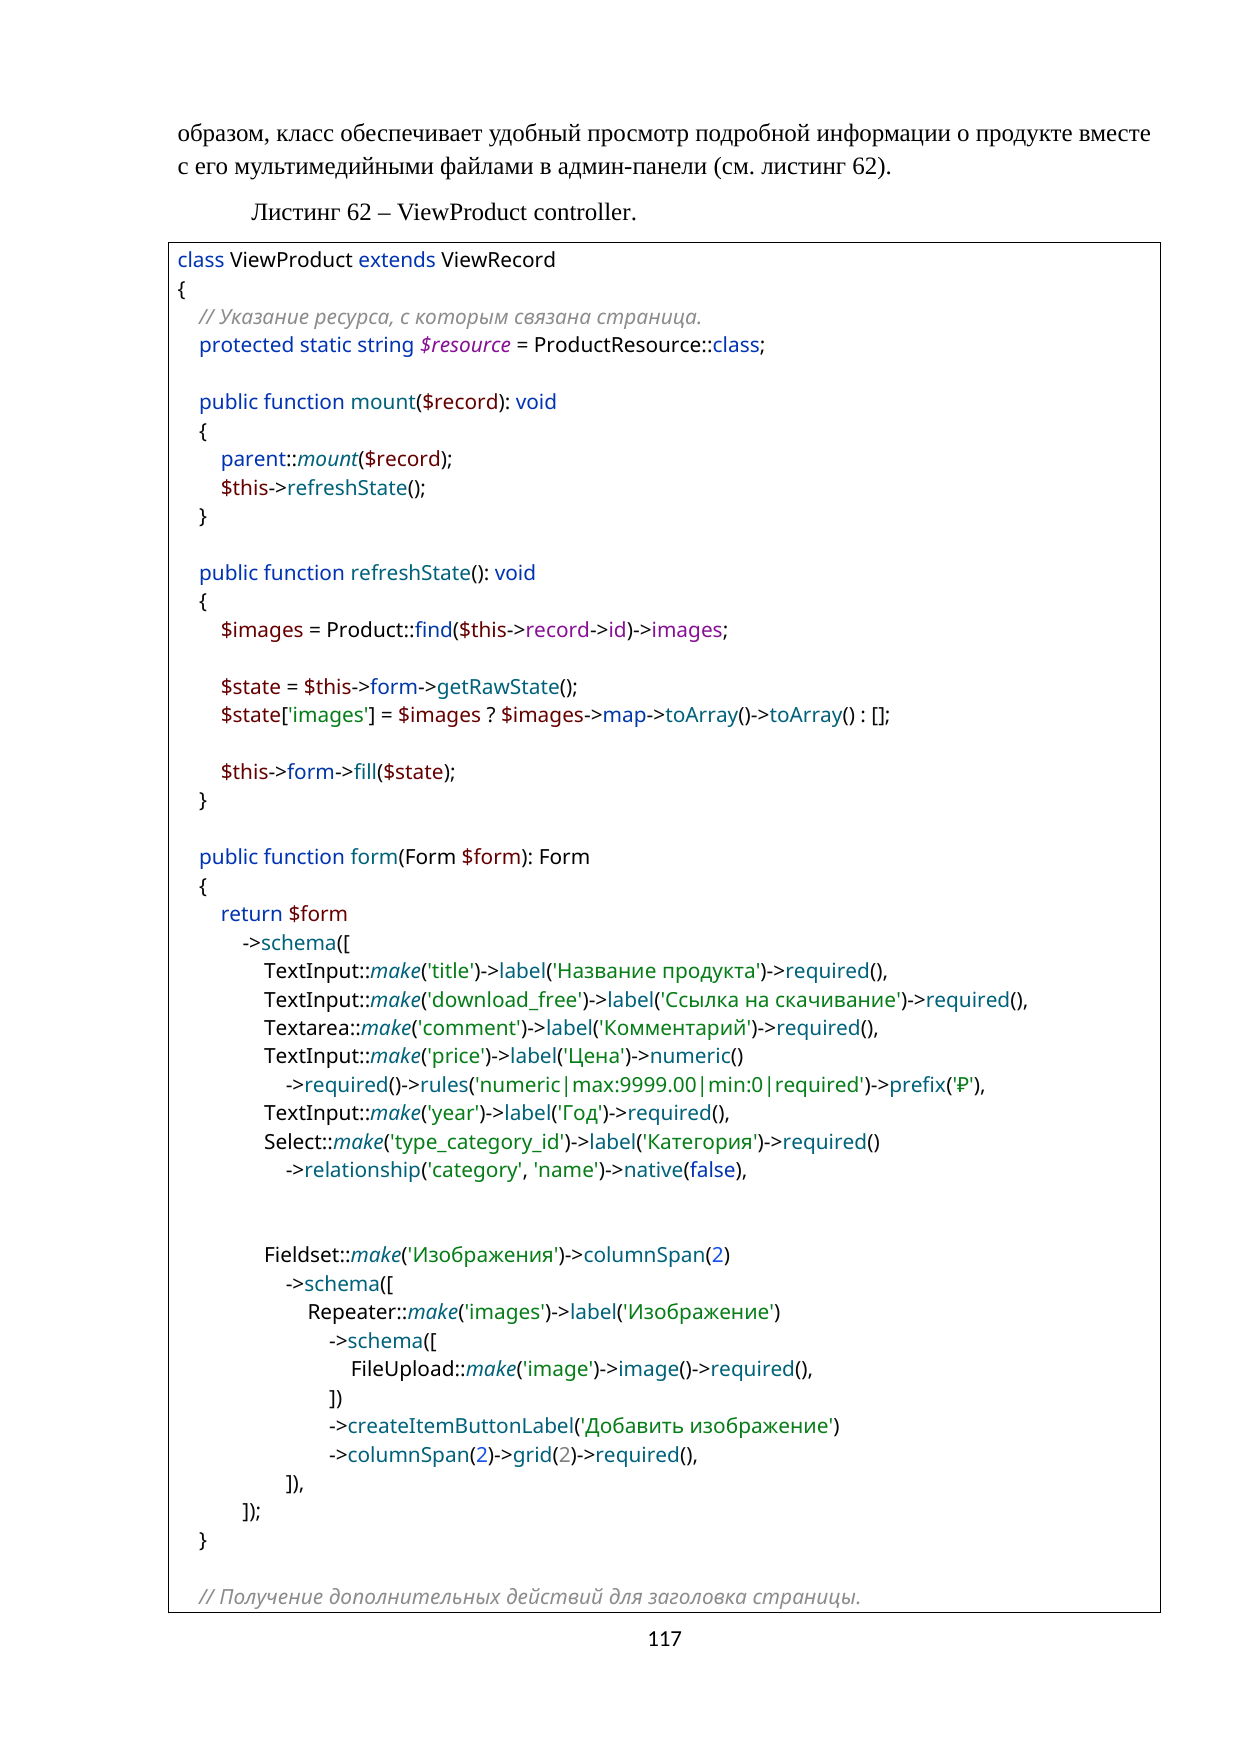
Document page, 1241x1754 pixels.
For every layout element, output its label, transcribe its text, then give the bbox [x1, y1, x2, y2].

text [169, 243, 1160, 1612]
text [177, 118, 1152, 180]
text Листинг 62 – ViewProduct controller. [177, 197, 1152, 225]
